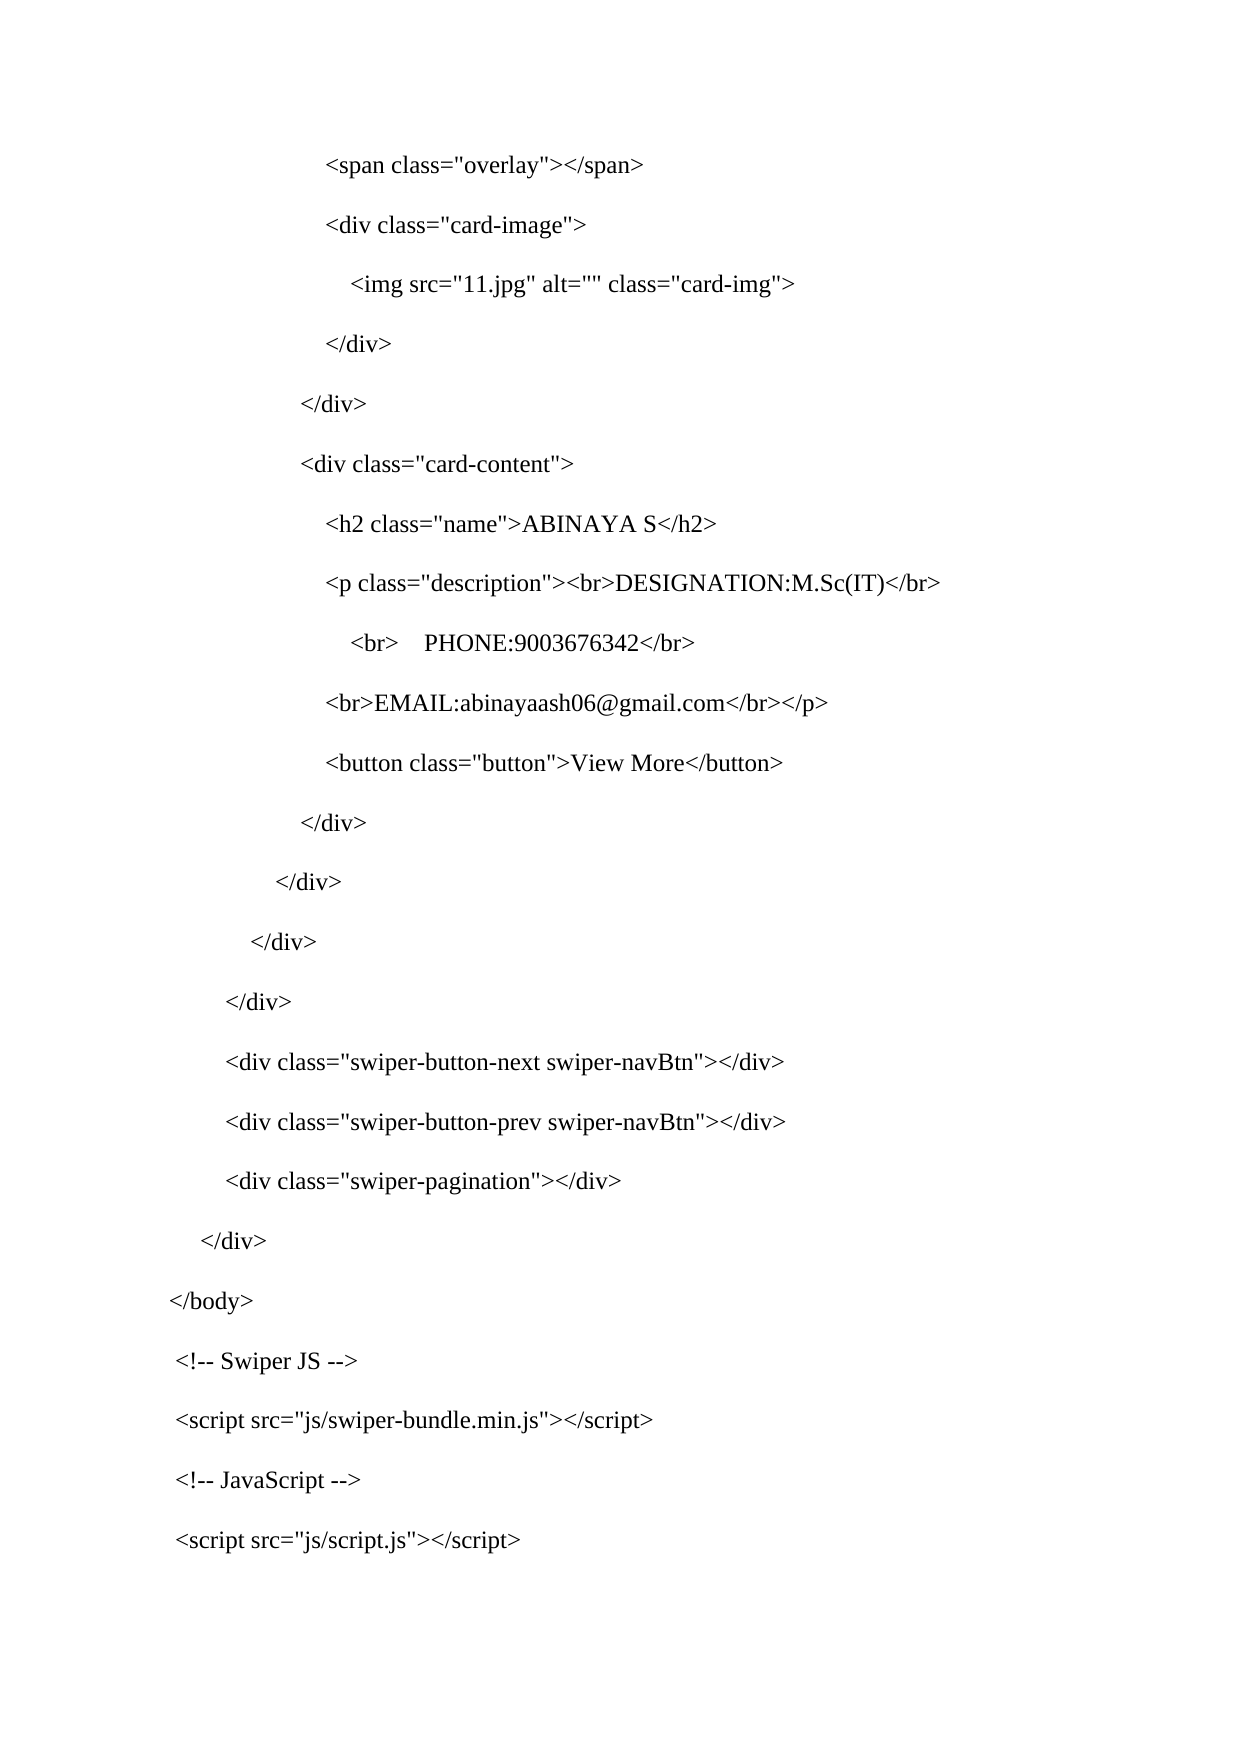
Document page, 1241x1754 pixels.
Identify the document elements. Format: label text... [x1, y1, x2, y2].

text </div> [150, 987, 1090, 1016]
text </body> [150, 1286, 1090, 1315]
text <h2 class="name">ABINAYA S</h2> [150, 509, 1090, 537]
text <script src="js/script.js"></script> [150, 1525, 1090, 1554]
text </div> [150, 867, 1090, 896]
text </div> [150, 389, 1090, 418]
text <div class="swiper-pagination"></div> [150, 1166, 1090, 1195]
text <div class="swiper-button-prev swiper-navBtn"></div> [150, 1107, 1090, 1135]
text <div class="card-content"> [150, 449, 1090, 478]
text </div> [150, 1226, 1090, 1255]
text <script src="js/swiper-bundle.min.js"></script> [150, 1406, 1090, 1434]
text <br> PHONE:9003676342</br> [150, 628, 1090, 657]
text <button class="button">View More</button> [150, 748, 1090, 777]
text <img src="11.jpg" alt="" class="card-img"> [150, 269, 1090, 298]
text <!-- Swiper JS --> [150, 1346, 1090, 1374]
text </div> [150, 329, 1090, 358]
text </div> [150, 927, 1090, 956]
text <!-- JavaScript --> [150, 1465, 1090, 1494]
text <div class="card-image"> [150, 210, 1090, 238]
text <p class="description"><br>DESIGNATION:M.Sc(IT)</br> [150, 568, 1090, 597]
text <br>EMAIL:abinayaash06@gmail.com</br></p> [150, 688, 1090, 717]
text <span class="overlay"></span> [150, 150, 1090, 179]
text </div> [150, 808, 1090, 836]
text <div class="swiper-button-next swiper-navBtn"></div> [150, 1047, 1090, 1076]
